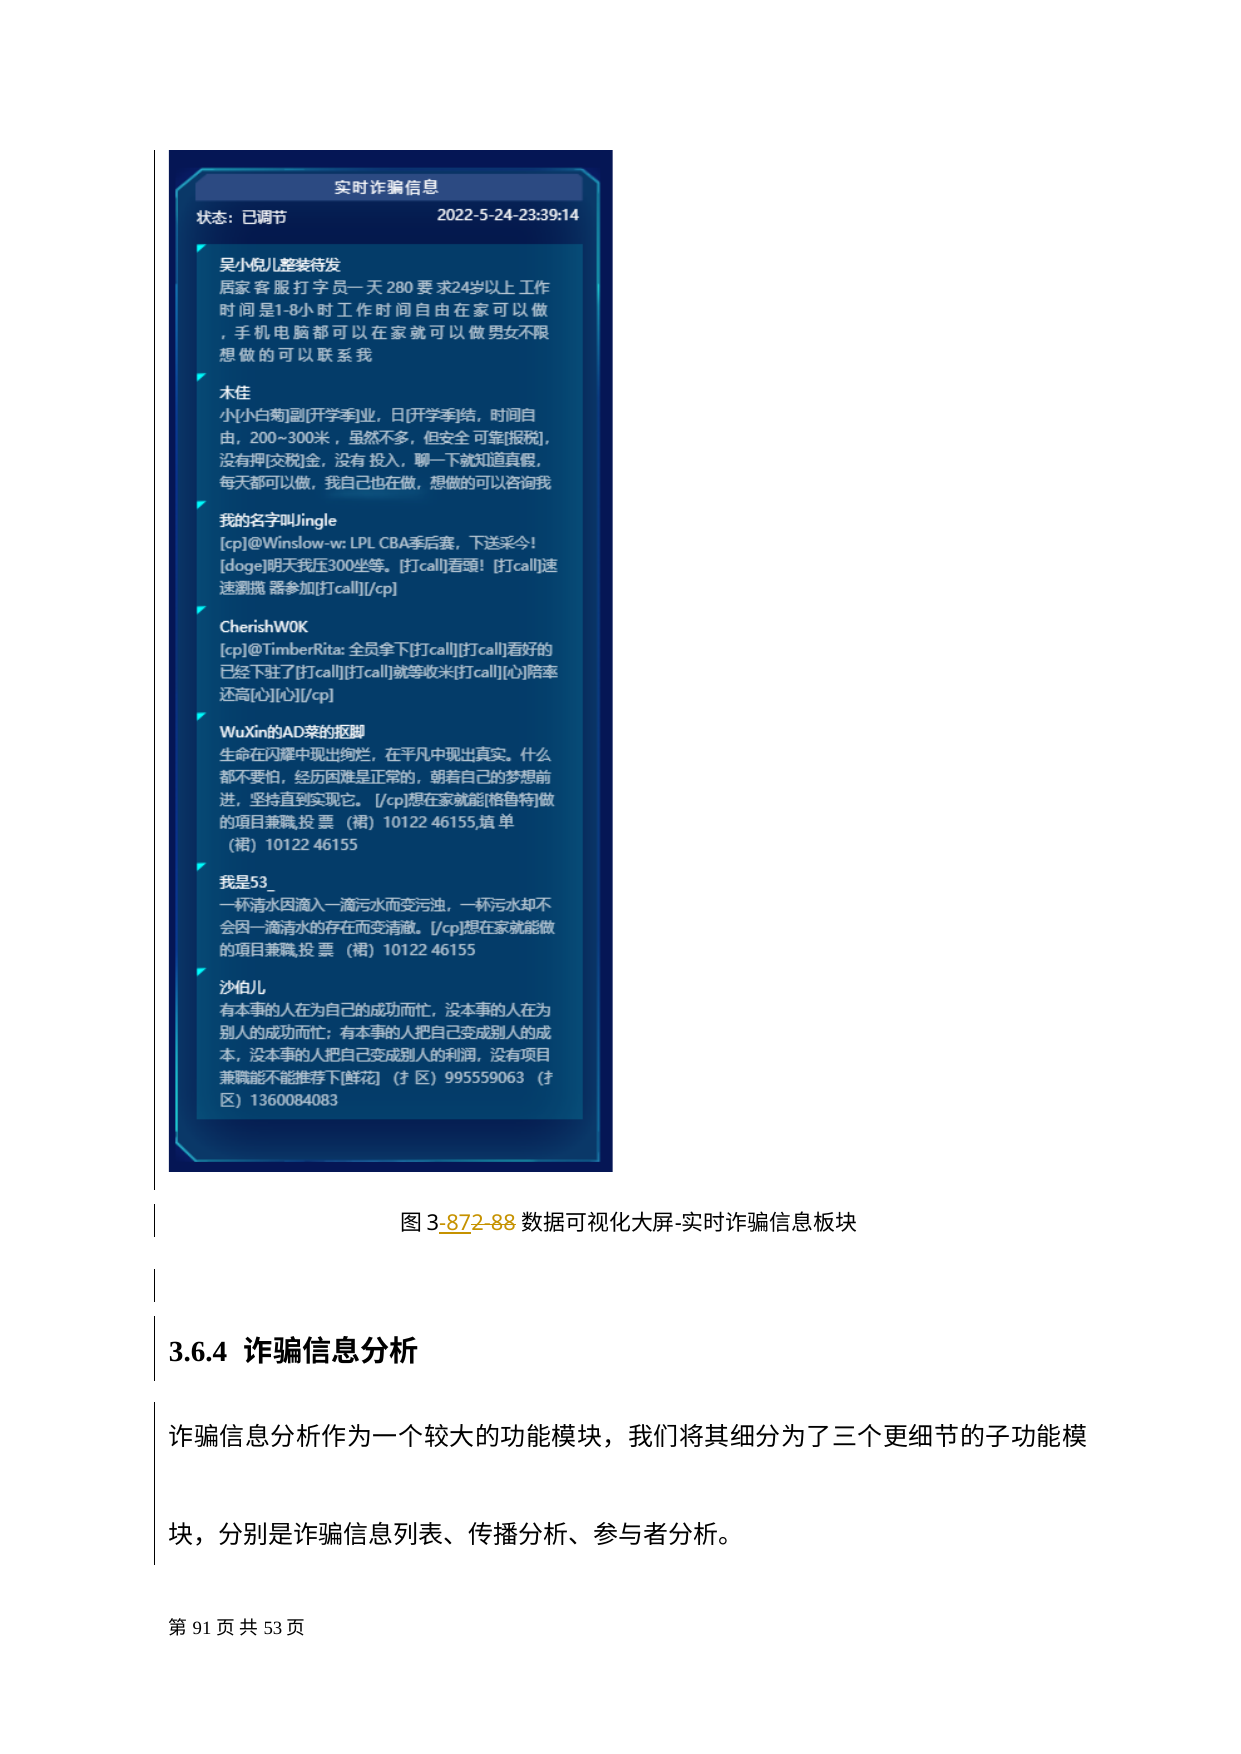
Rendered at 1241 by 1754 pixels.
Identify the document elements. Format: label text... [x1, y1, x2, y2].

subtitle 诈骗信息分析 [169, 1316, 1087, 1381]
text 图 3 数据可视化大屏-实时诈骗信息板块 [169, 1204, 1087, 1237]
text 诈骗信息分析作为一个较大的功能模块，我们将其细分为了三个更细节的子功能模块，分别是诈骗信息列表、传播分析、参与者分析。 [169, 1402, 1087, 1565]
picture [168, 150, 613, 1172]
